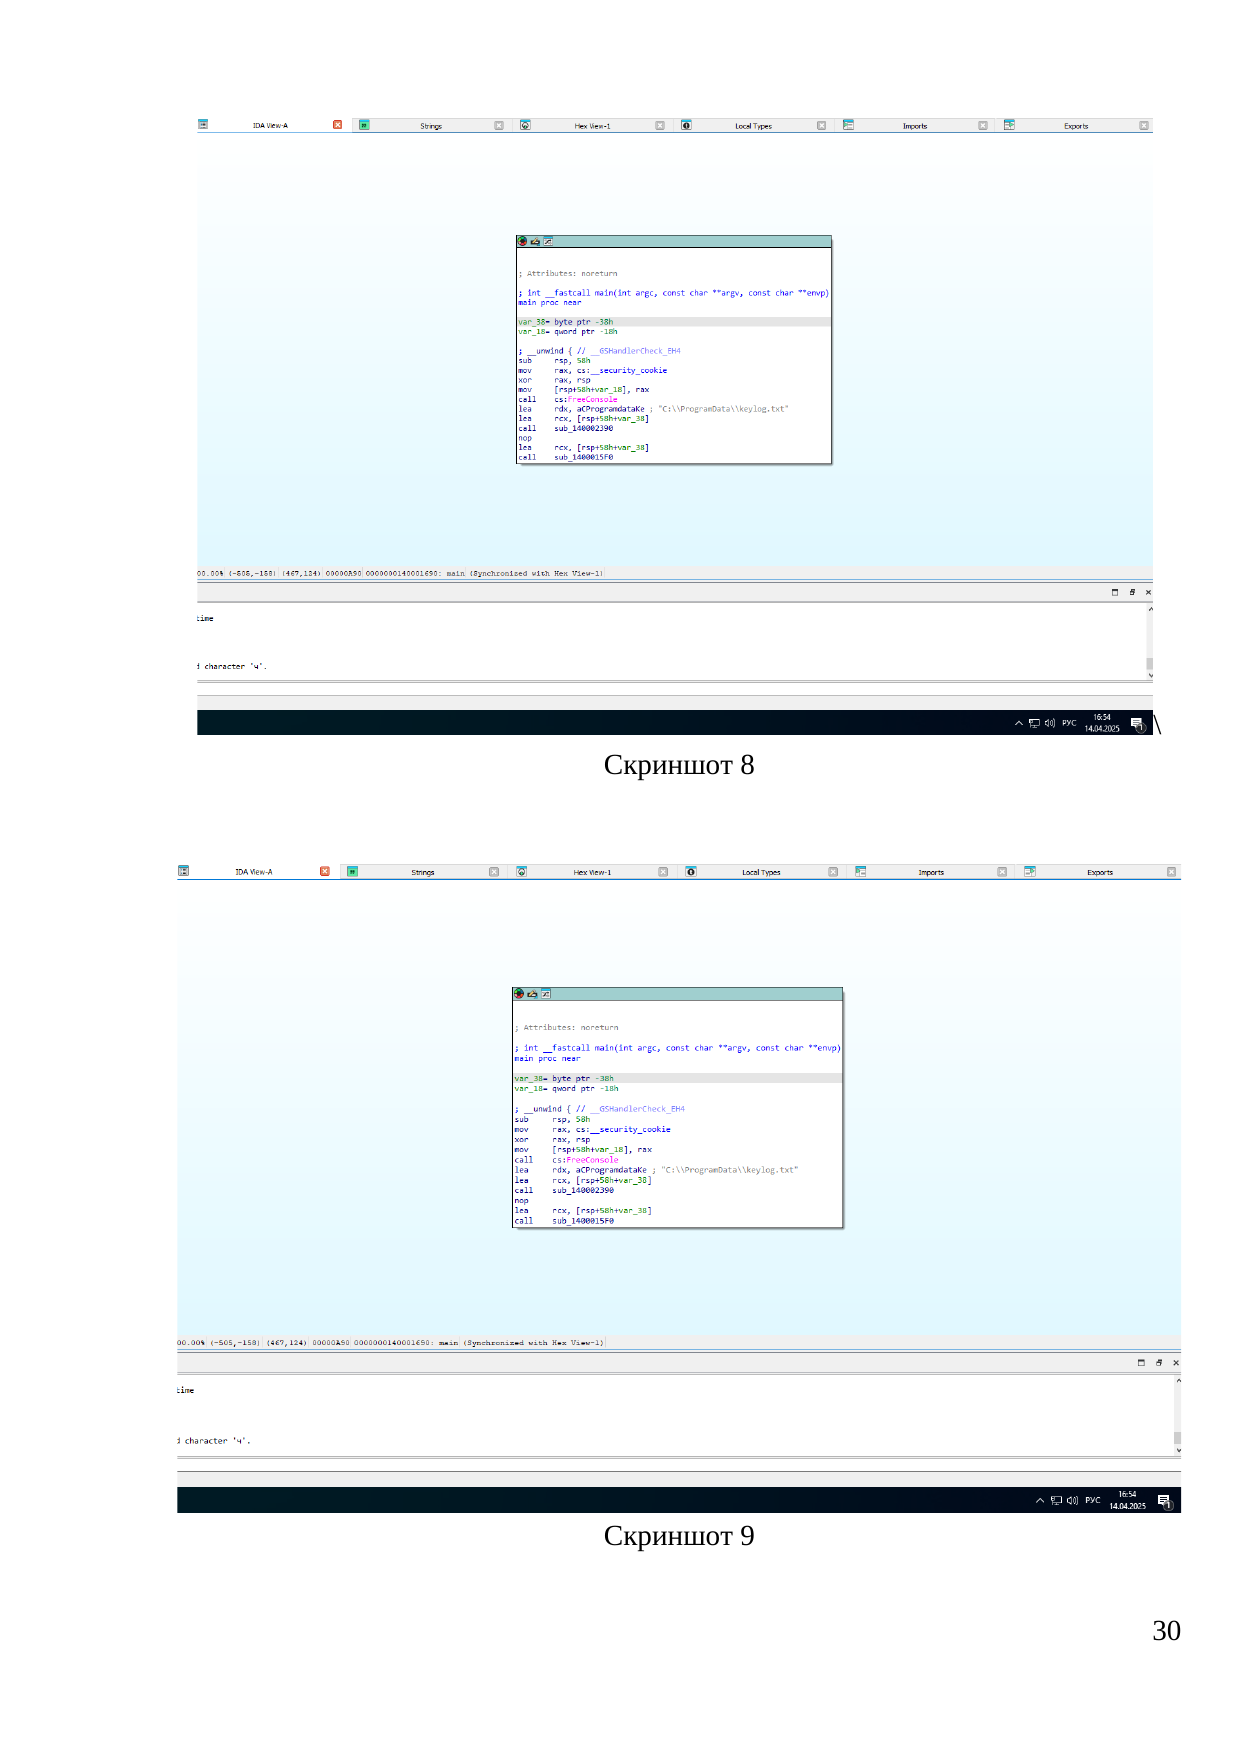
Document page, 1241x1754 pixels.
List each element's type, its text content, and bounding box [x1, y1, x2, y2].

text Скриншот 8 [177, 747, 1181, 780]
picture [177, 864, 1182, 1513]
picture [197, 118, 1153, 735]
text Скриншот 9 [177, 1518, 1181, 1552]
